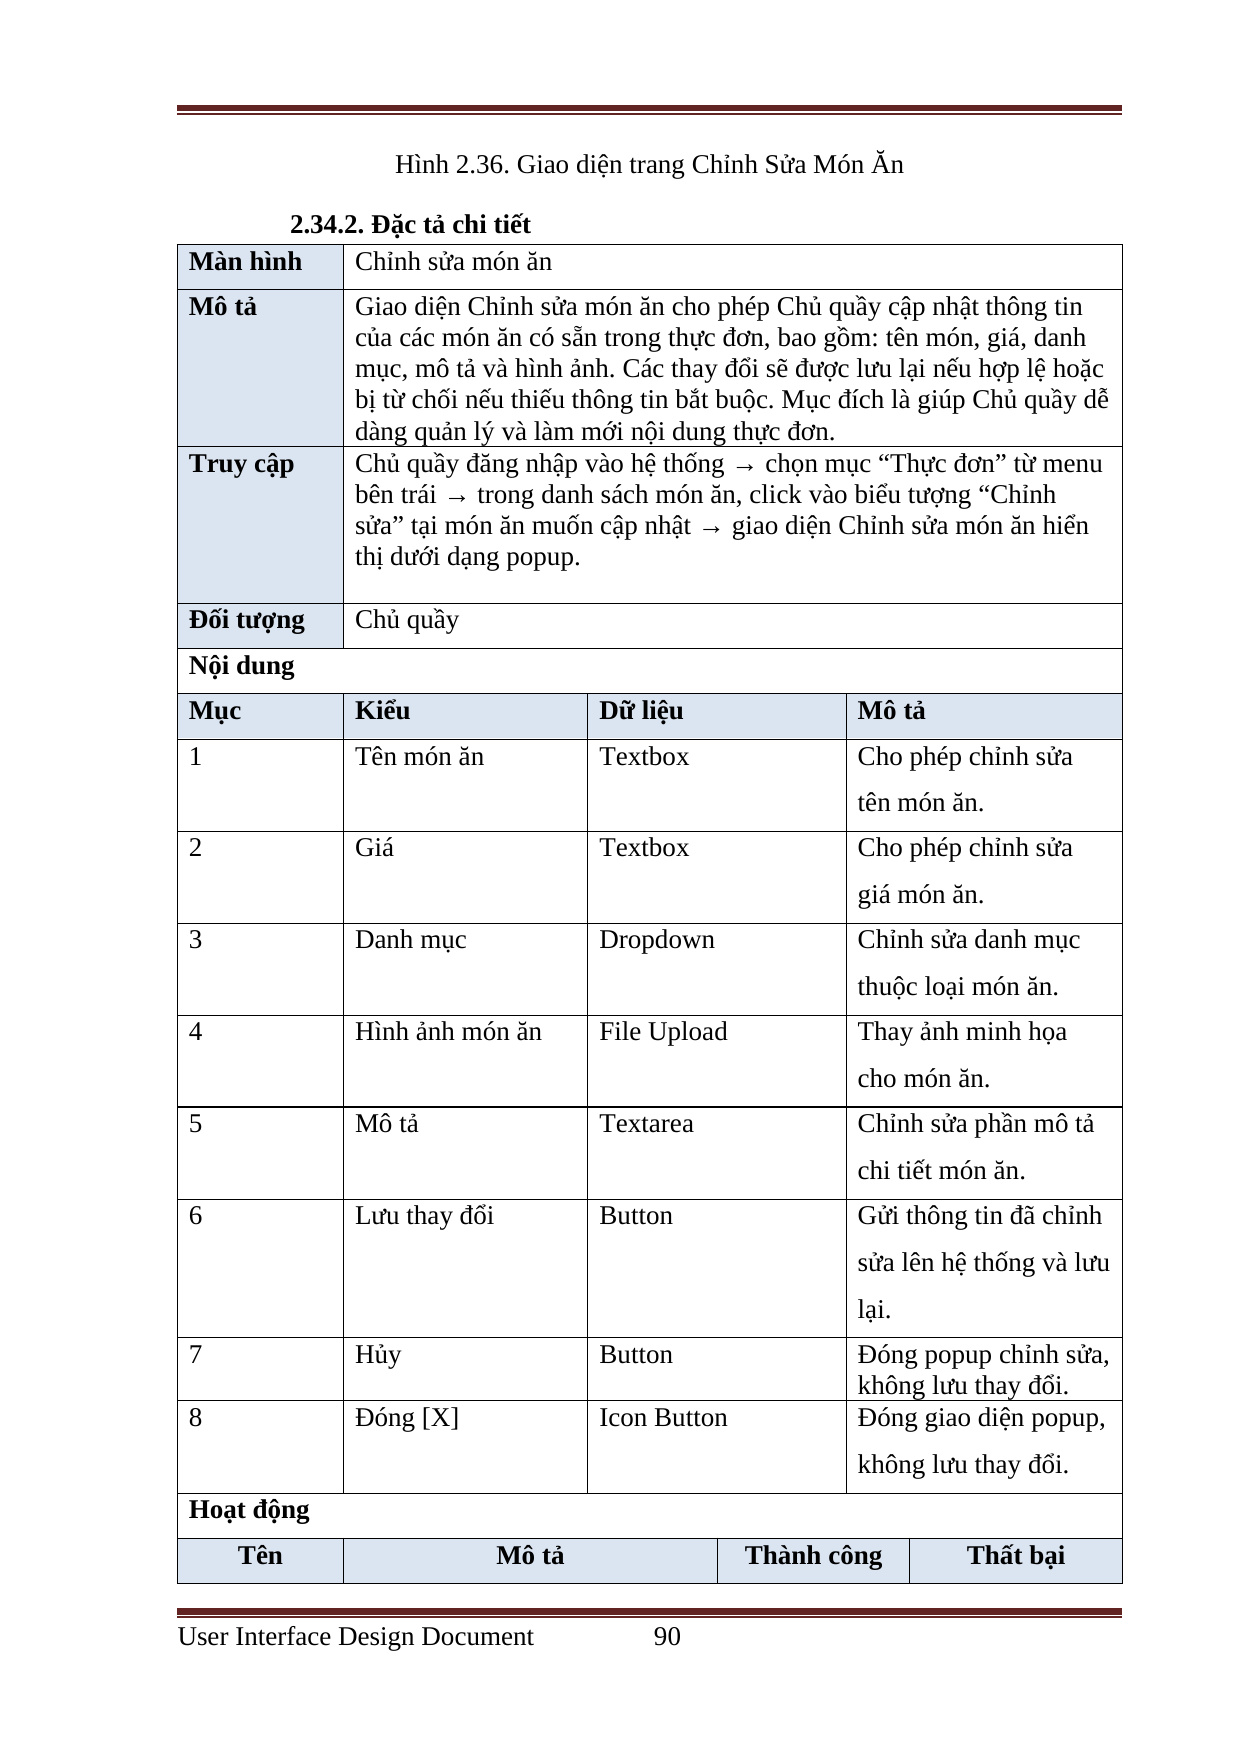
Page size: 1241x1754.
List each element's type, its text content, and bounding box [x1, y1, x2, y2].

table_cell Đóng [X] [344, 1401, 587, 1492]
table_cell Giao diện Chỉnh sửa món ăn cho phép Chủ quầy cập nhật thông tin của các món ăn có sẵn trong thực đơn, bao gồm: tên món, giá, danh mục, mô tả và hình ảnh. Các thay đổi sẽ được lưu lại nếu hợp lệ hoặc bị từ chối nếu thiếu thông tin bắt buộc. Mục đích là giúp Chủ quầy dễ dàng quản lý và làm mới nội dung thực đơn. [344, 290, 1122, 446]
table_cell Đối tượng [178, 604, 343, 648]
table_cell Chỉnh sửa phần mô tả chi tiết món ăn. [847, 1108, 1122, 1198]
text Hình 2.36. Giao diện trang Chỉnh Sửa Món Ăn [177, 148, 1122, 179]
table_cell Textarea [588, 1108, 846, 1198]
subtitle 2.34.2. Đặc tả chi tiết [252, 208, 1122, 239]
table_cell 4 [178, 1016, 343, 1106]
table_cell Hủy [344, 1338, 587, 1400]
table_cell Chủ quầy đăng nhập vào hệ thống → chọn mục “Thực đơn” từ menu bên trái → trong danh sách món ăn, click vào biểu tượng “Chỉnh sửa” tại món ăn muốn cập nhật → giao diện Chỉnh sửa món ăn hiển thị dưới dạng popup. [344, 447, 1122, 603]
table_cell 1 [178, 740, 343, 831]
table_cell Cho phép chỉnh sửa giá món ăn. [847, 832, 1122, 922]
table_cell Tên [178, 1539, 343, 1583]
table_cell 2 [178, 832, 343, 922]
table_cell Thất bại [910, 1539, 1122, 1583]
table_cell Chỉnh sửa danh mục thuộc loại món ăn. [847, 924, 1122, 1014]
table_cell Hoạt động [178, 1494, 1122, 1538]
table_cell Mục [178, 694, 343, 738]
table_cell 3 [178, 924, 343, 1014]
table_cell Button [588, 1338, 846, 1400]
table_cell Tên món ăn [344, 740, 587, 831]
table_cell Lưu thay đổi [344, 1200, 587, 1337]
table_cell Mô tả [344, 1108, 587, 1198]
table_cell 6 [178, 1200, 343, 1337]
table_cell 7 [178, 1338, 343, 1400]
table_cell Icon Button [588, 1401, 846, 1492]
table_cell Giá [344, 832, 587, 922]
table_cell Thay ảnh minh họa cho món ăn. [847, 1016, 1122, 1106]
table_cell Thành công [718, 1539, 909, 1583]
table_cell Nội dung [178, 649, 1122, 693]
table_cell Mô tả [847, 694, 1122, 738]
table_cell Mô tả [344, 1539, 717, 1583]
table_cell Dữ liệu [588, 694, 846, 738]
table_cell 5 [178, 1108, 343, 1198]
table_cell Gửi thông tin đã chỉnh sửa lên hệ thống và lưu lại. [847, 1200, 1122, 1337]
table_cell Hình ảnh món ăn [344, 1016, 587, 1106]
table_cell Cho phép chỉnh sửa tên món ăn. [847, 740, 1122, 831]
table_cell Đóng popup chỉnh sửa, không lưu thay đổi. [847, 1338, 1122, 1400]
table_cell Mô tả [178, 290, 343, 446]
table_cell Truy cập [178, 447, 343, 603]
table_cell Textbox [588, 740, 846, 831]
table_cell Textbox [588, 832, 846, 922]
table_header Chỉnh sửa món ăn [344, 245, 1122, 289]
table_cell Đóng giao diện popup, không lưu thay đổi. [847, 1401, 1122, 1492]
table_cell Kiểu [344, 694, 587, 738]
table_cell Button [588, 1200, 846, 1337]
table_header Màn hình [178, 245, 343, 289]
table_cell Chủ quầy [344, 604, 1122, 648]
table_cell Dropdown [588, 924, 846, 1014]
table_cell 8 [178, 1401, 343, 1492]
table_cell Danh mục [344, 924, 587, 1014]
table_cell File Upload [588, 1016, 846, 1106]
